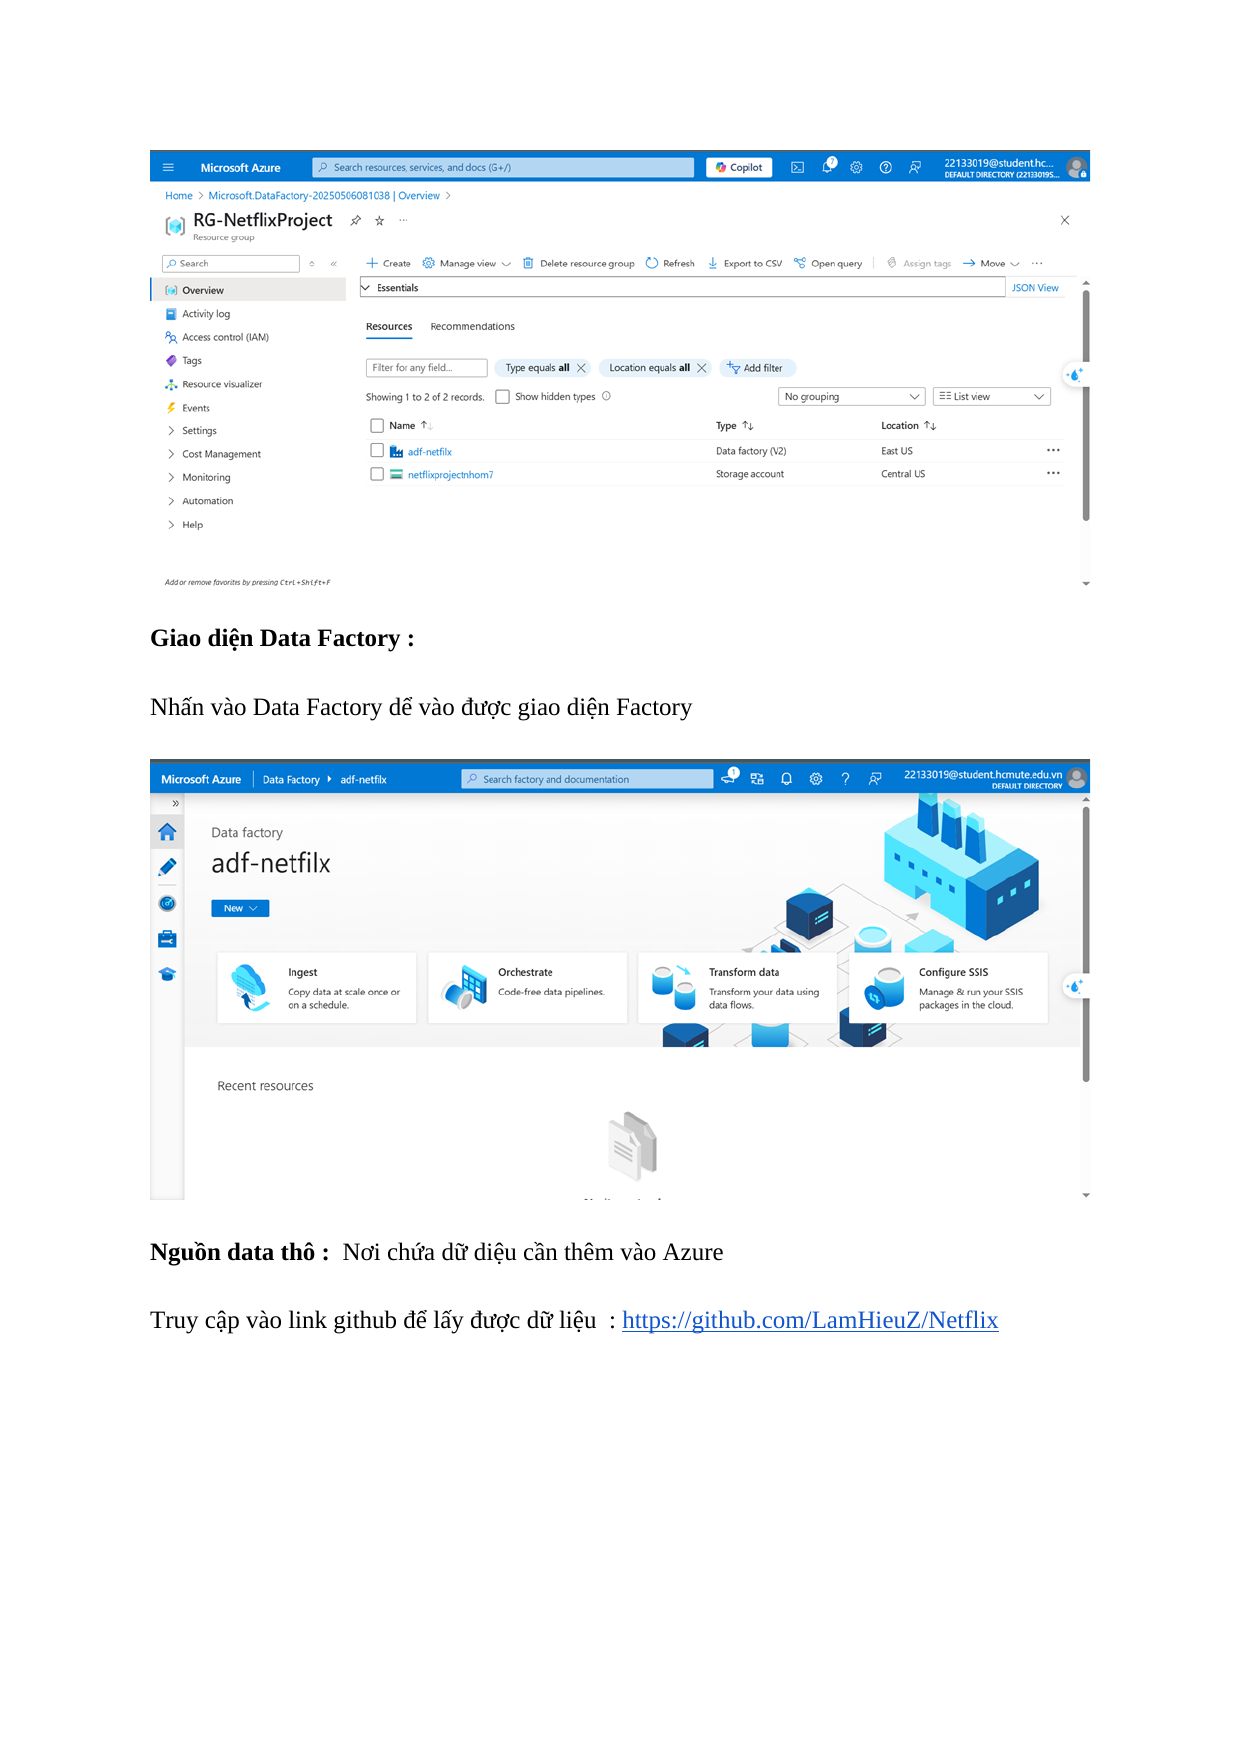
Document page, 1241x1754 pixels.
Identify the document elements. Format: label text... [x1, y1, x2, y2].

picture [150, 150, 1091, 586]
text Giao diện Data Factory : [150, 623, 1090, 652]
picture [150, 759, 1091, 1200]
text Nguồn data thô : Nơi chứa dữ diệu cần thêm vào Azure [150, 1237, 1090, 1266]
text Truy cập vào link github để lấy được dữ liệu : https://github.com/LamHieuZ/Netflix [150, 1306, 1090, 1334]
text Nhấn vào Data Factory dể vào được giao diện Factory [150, 692, 1090, 720]
